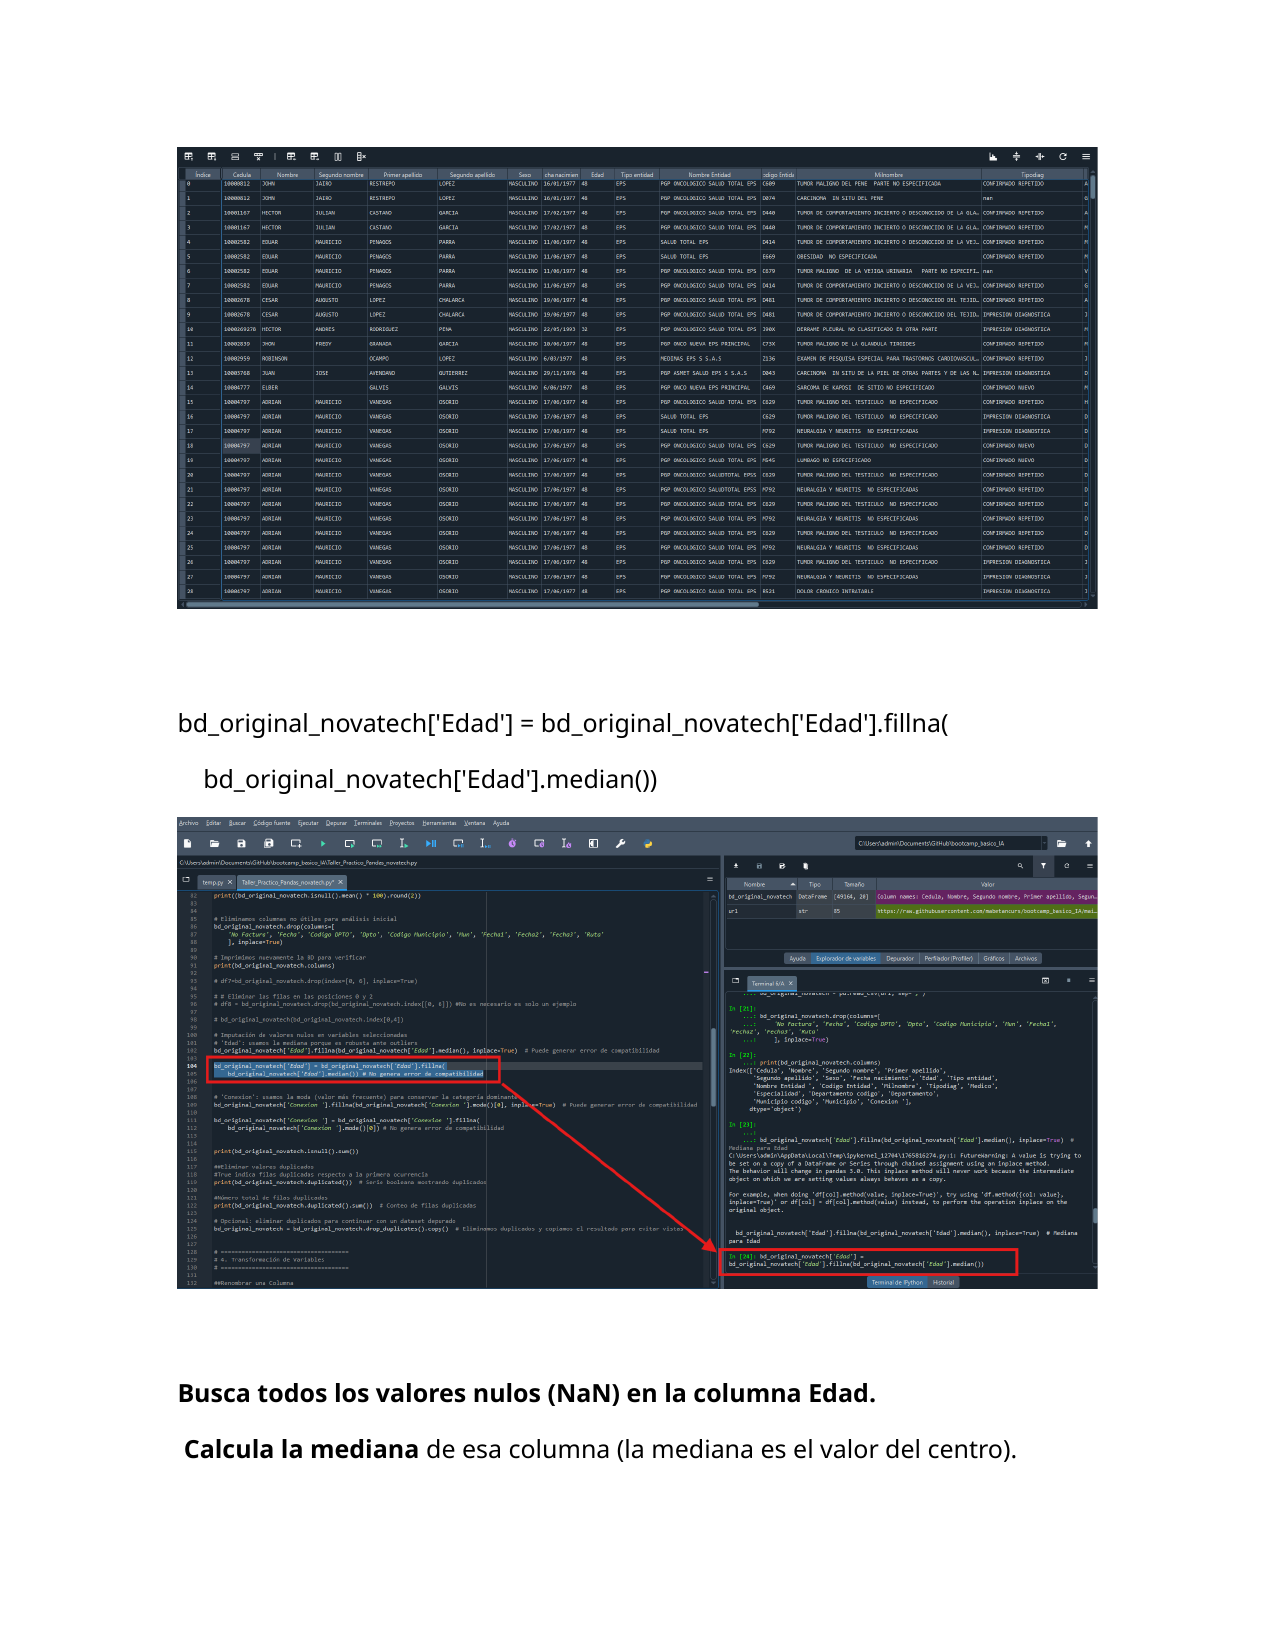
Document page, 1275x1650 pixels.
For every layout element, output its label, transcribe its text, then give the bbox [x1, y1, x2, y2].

picture [177, 817, 1098, 1289]
picture [177, 147, 1098, 609]
text Busca todos los valores nulos (NaN) en la columna Edad. [177, 1376, 1098, 1410]
text bd_original_novatech['Edad'] = bd_original_novatech['Edad'].fillna( [177, 706, 1098, 740]
text bd_original_novatech['Edad'].median()) [177, 762, 1098, 796]
text Calcula la mediana de esa columna (la mediana es el valor del centro). [177, 1432, 1098, 1466]
